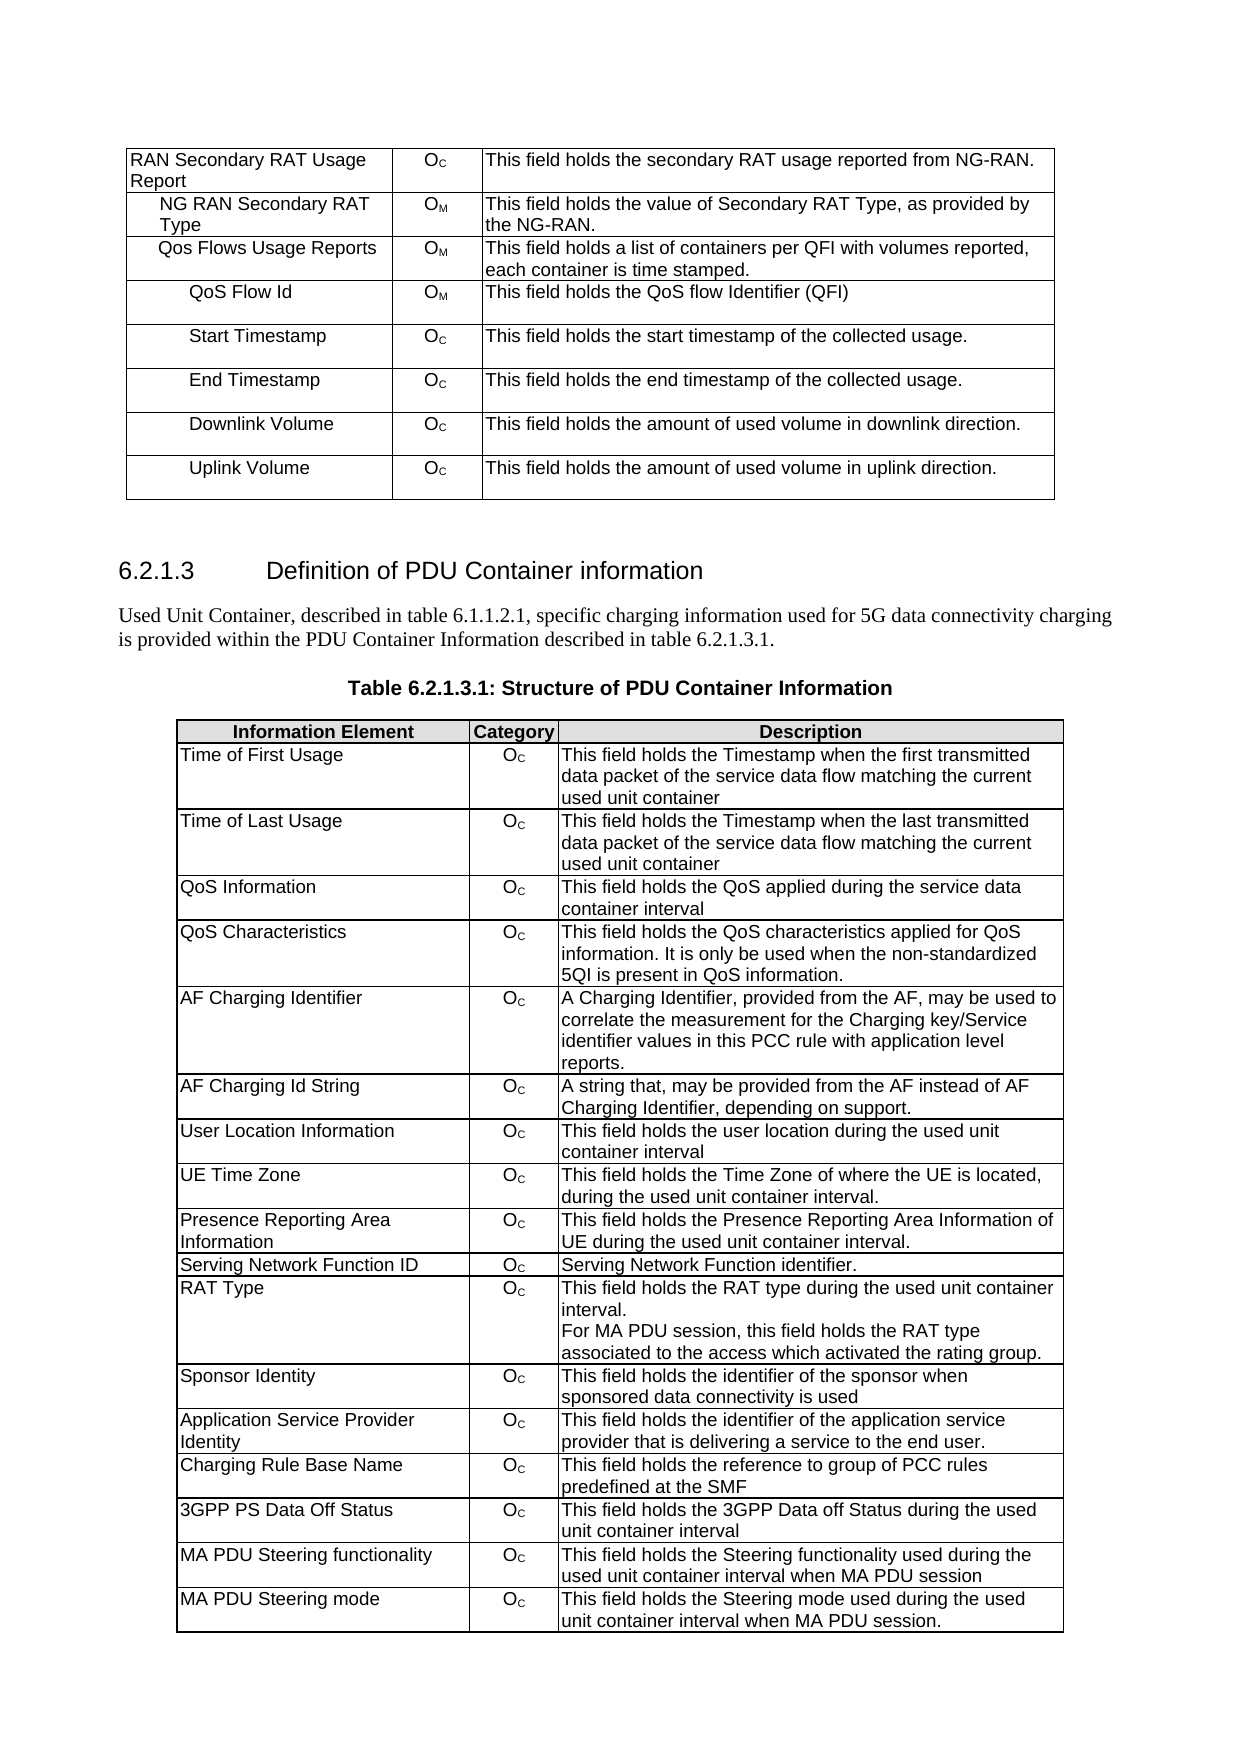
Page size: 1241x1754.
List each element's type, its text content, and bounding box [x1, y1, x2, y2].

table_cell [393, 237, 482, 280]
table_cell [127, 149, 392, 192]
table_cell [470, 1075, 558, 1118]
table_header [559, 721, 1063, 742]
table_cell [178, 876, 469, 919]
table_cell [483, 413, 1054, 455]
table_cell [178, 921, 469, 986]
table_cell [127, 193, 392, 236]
text Used Unit Container, described in table 6.1.1.2.1, specific charging information used for 5G data connectivity charging is provided within the PDU Container Information described in table 6.2.1.3.1. [118, 603, 1122, 651]
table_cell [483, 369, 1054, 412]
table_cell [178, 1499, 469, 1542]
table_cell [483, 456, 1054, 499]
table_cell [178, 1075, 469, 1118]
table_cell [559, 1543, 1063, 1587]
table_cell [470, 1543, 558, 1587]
subtitle 6.2.1.3 Definition of PDU Container information [118, 556, 1122, 584]
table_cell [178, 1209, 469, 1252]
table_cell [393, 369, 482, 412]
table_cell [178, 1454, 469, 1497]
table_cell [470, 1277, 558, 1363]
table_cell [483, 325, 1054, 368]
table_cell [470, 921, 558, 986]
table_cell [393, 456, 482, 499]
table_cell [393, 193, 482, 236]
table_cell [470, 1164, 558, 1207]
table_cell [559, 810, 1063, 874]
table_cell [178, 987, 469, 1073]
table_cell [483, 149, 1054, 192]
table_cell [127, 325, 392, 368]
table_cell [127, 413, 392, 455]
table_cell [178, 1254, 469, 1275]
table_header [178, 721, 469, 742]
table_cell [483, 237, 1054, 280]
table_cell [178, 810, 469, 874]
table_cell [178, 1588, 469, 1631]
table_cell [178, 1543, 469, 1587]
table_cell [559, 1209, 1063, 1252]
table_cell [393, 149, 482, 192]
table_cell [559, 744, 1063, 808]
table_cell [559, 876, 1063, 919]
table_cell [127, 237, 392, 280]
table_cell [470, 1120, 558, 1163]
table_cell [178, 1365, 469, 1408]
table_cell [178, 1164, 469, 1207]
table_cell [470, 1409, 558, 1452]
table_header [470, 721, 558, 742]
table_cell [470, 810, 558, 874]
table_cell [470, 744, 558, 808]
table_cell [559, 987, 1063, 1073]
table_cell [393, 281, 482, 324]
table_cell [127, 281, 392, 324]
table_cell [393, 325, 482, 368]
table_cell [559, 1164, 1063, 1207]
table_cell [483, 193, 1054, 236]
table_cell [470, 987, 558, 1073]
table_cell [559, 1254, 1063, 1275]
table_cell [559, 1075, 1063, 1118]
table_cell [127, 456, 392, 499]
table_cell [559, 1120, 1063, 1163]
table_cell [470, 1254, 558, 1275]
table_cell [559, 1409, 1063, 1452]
text Table 6.2.1.3.1: Structure of PDU Container Information [118, 676, 1122, 700]
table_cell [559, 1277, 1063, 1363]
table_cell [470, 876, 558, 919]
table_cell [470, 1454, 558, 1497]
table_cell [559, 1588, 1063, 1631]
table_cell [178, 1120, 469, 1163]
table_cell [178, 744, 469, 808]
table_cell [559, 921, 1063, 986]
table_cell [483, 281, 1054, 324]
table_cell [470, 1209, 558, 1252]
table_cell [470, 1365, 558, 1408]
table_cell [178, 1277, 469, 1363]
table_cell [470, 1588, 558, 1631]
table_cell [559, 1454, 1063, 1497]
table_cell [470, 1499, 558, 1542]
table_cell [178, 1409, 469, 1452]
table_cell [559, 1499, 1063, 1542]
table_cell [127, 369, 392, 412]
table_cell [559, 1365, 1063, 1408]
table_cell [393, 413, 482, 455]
